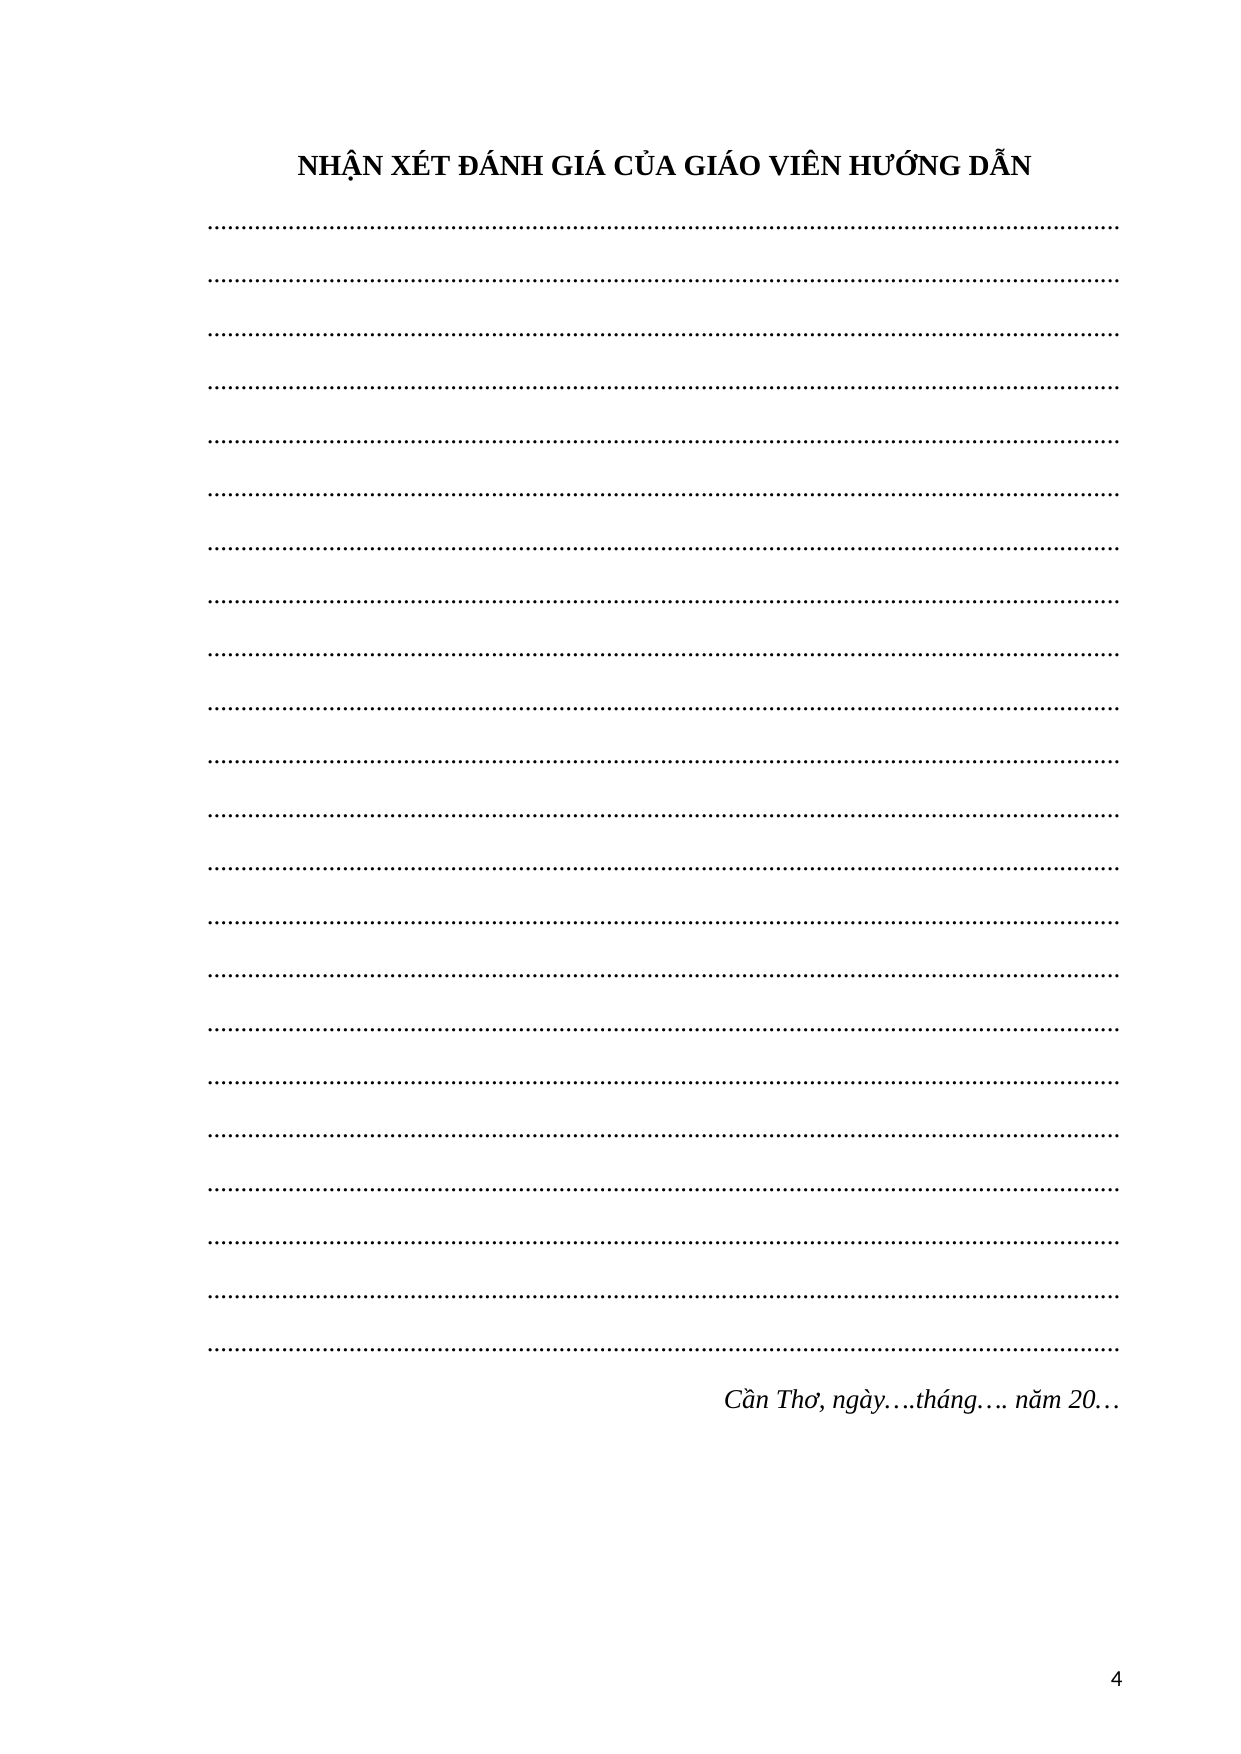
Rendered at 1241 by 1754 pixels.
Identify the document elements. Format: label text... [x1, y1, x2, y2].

text NHẬN XÉT ĐÁNH GIÁ CỦA GIÁO VIÊN HƯỚNG DẪN [207, 148, 1122, 181]
text Cần Thơ, ngày….tháng…. năm 20… [207, 1383, 1122, 1414]
